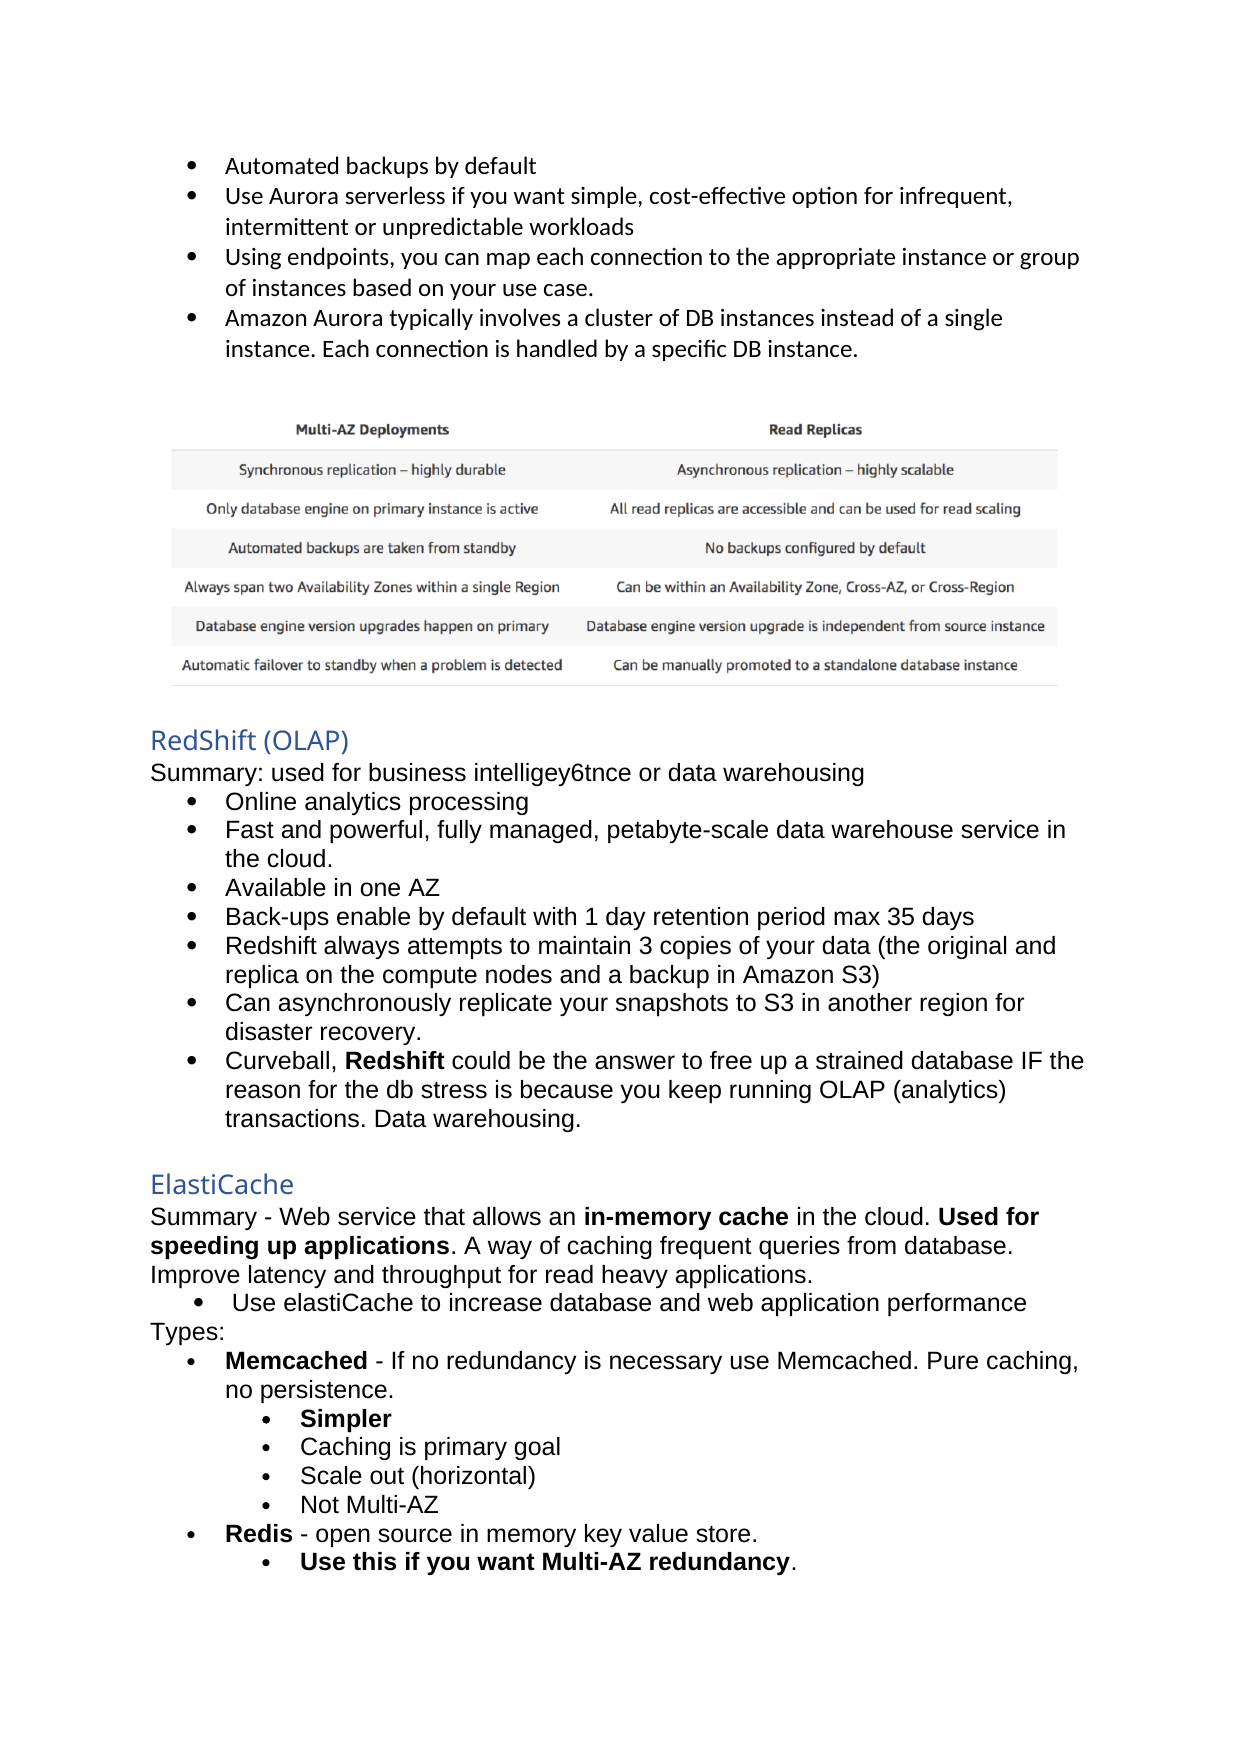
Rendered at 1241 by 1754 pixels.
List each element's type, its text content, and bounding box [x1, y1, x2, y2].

list Automated backups by default [187, 150, 1090, 181]
list Memcached - If no redundancy is necessary use Memcached. Pure caching, no persistence. [187, 1346, 1090, 1403]
list Available in one AZ [187, 873, 1090, 902]
text Summary - Web service that allows an in-memory cache in the cloud. Used for speeding up applications. A way of caching frequent queries from database. Improve latency and throughput for read heavy applications. [150, 1202, 1090, 1288]
list Back-ups enable by default with 1 day retention period max 35 days [187, 902, 1090, 931]
picture [150, 392, 1091, 689]
subtitle RedShift (OLAP) [150, 721, 1090, 758]
list Curveball, Redshift could be the answer to free up a strained database IF the reason for the db stress is because you keep running OLAP (analytics) transactions. Data warehousing. [187, 1046, 1090, 1132]
list Fast and powerful, fully managed, petabyte-scale data warehouse service in the cloud. [187, 816, 1090, 873]
text Summary: used for business intelligey6tnce or data warehousing [150, 758, 1090, 787]
list Not Multi-AZ [262, 1490, 1090, 1518]
subtitle ElastiCache [150, 1165, 1090, 1202]
list Amazon Aurora typically involves a cluster of DB instances instead of a single instance. Each connection is handled by a specific DB instance. [187, 303, 1090, 364]
list Using endpoints, you can map each connection to the appropriate instance or group of instances based on your use case. [187, 242, 1090, 303]
list Use Aurora serverless if you want simple, cost-effective option for infrequent, intermittent or unpredictable workloads [187, 181, 1090, 242]
list Scale out (horizontal) [262, 1461, 1090, 1490]
list Can asynchronously replicate your snapshots to S3 in another region for disaster recovery. [187, 988, 1090, 1046]
list Use elastiCache to increase database and web application performance [194, 1288, 1090, 1317]
list Caching is primary goal [262, 1432, 1090, 1461]
list Redis - open source in memory key value store. [187, 1518, 1090, 1547]
list Online analytics processing [187, 787, 1090, 816]
list Redshift always attempts to maintain 3 copies of your data (the original and replica on the compute nodes and a backup in Amazon S3) [187, 931, 1090, 988]
list Use this if you want Multi-AZ redundancy. [262, 1547, 1090, 1576]
list Simpler [262, 1403, 1090, 1432]
text Types: [150, 1317, 1090, 1346]
